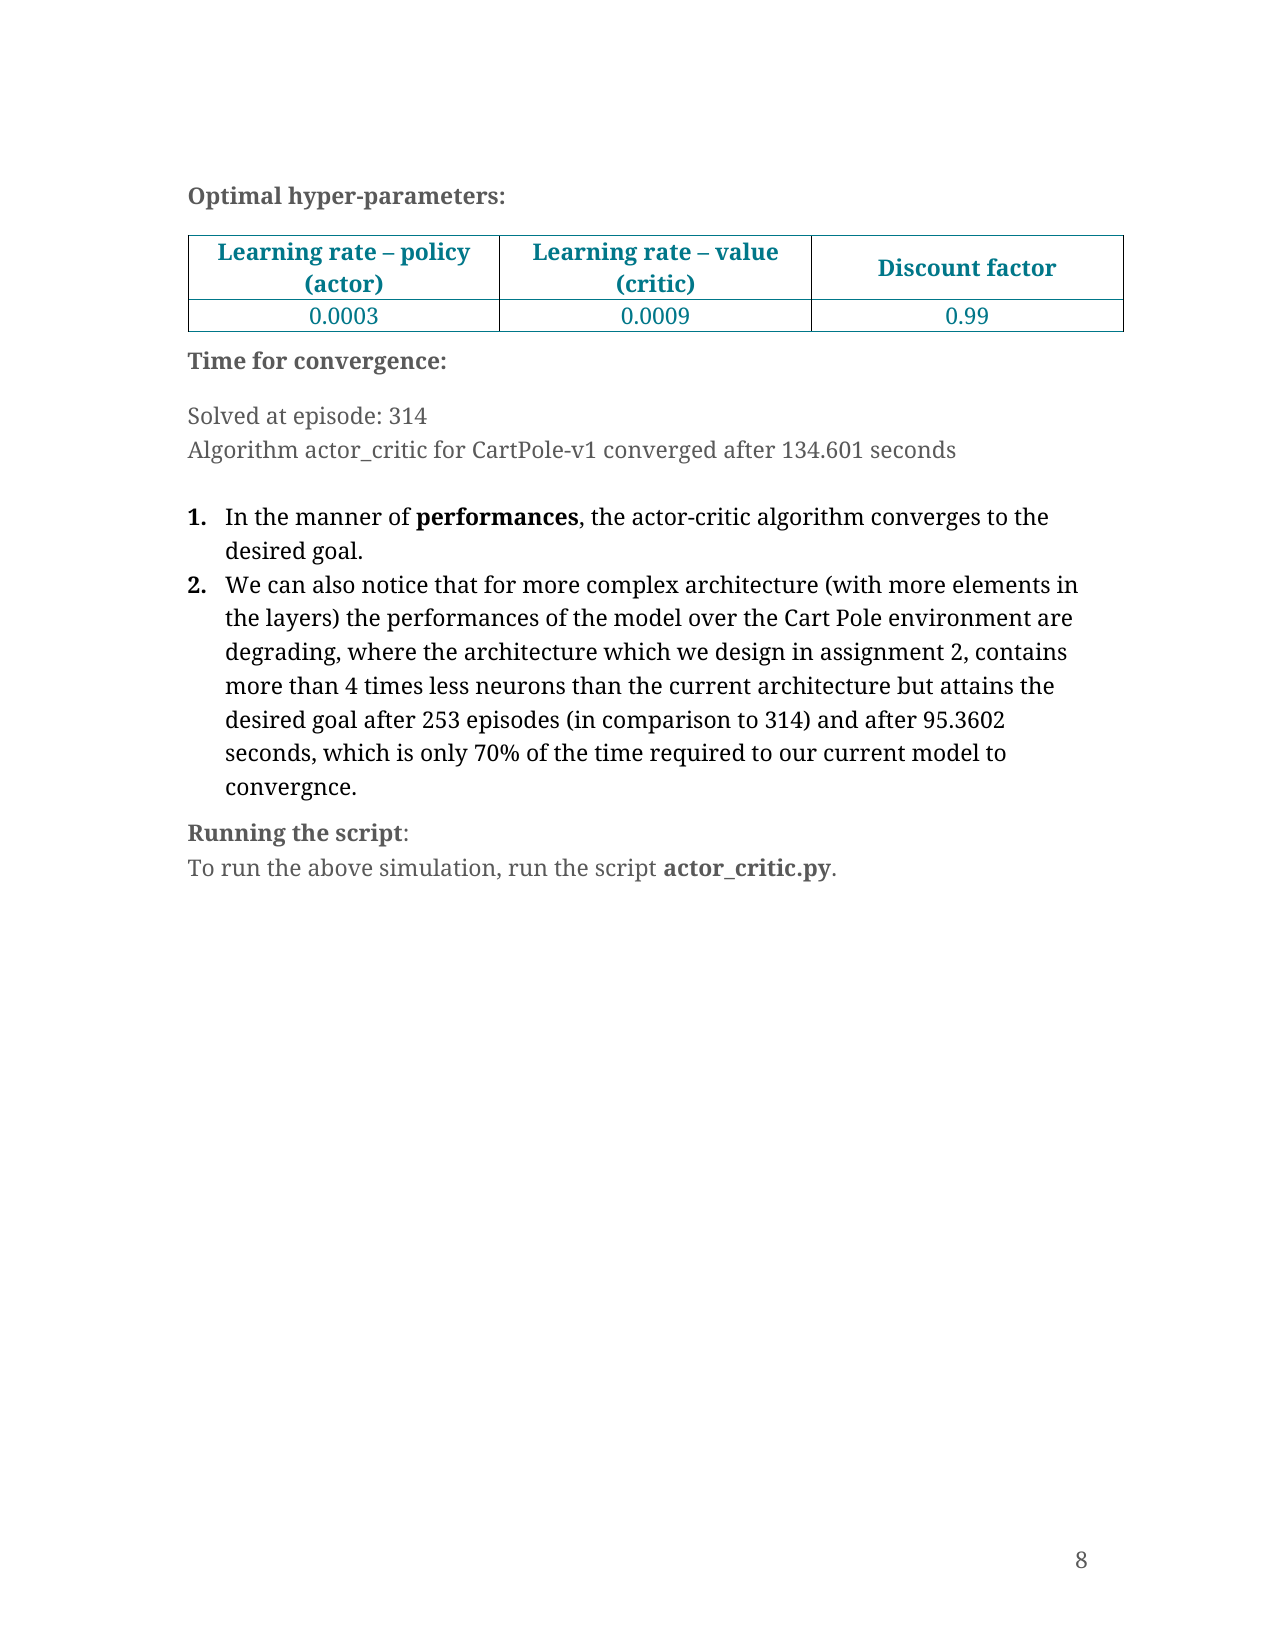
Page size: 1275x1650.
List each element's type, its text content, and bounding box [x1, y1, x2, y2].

table_cell 0.0009 [500, 300, 811, 331]
table_header Learning rate – policy (actor) [189, 236, 499, 299]
table_header Discount factor [812, 236, 1123, 299]
table_header Learning rate – value (critic) [500, 236, 811, 299]
list In the manner of performances, the actor-critic algorithm converges to the desired goal. [187, 501, 1087, 566]
text Algorithm actor_critic for CartPole-v1 converged after 134.601 seconds [187, 433, 1087, 465]
text Solved at episode: 314 [187, 400, 1087, 431]
list We can also notice that for more complex architecture (with more elements in the layers) the performances of the model over the Cart Pole environment are degrading, where the architecture which we design in assignment 2, contains more than 4 times less neurons than the current architecture but attains the desired goal after 253 episodes (in comparison to 314) and after 95.3602 seconds, which is only 70% of the time required to our current model to convergnce. [187, 568, 1087, 802]
table_cell 0.99 [812, 300, 1123, 331]
text Optimal hyper-parameters: [187, 180, 1087, 211]
table_cell 0.0003 [189, 300, 499, 331]
text Time for convergence: [187, 344, 1087, 376]
text Running the script: To run the above simulation, run the script actor_critic.py. [187, 817, 1087, 883]
